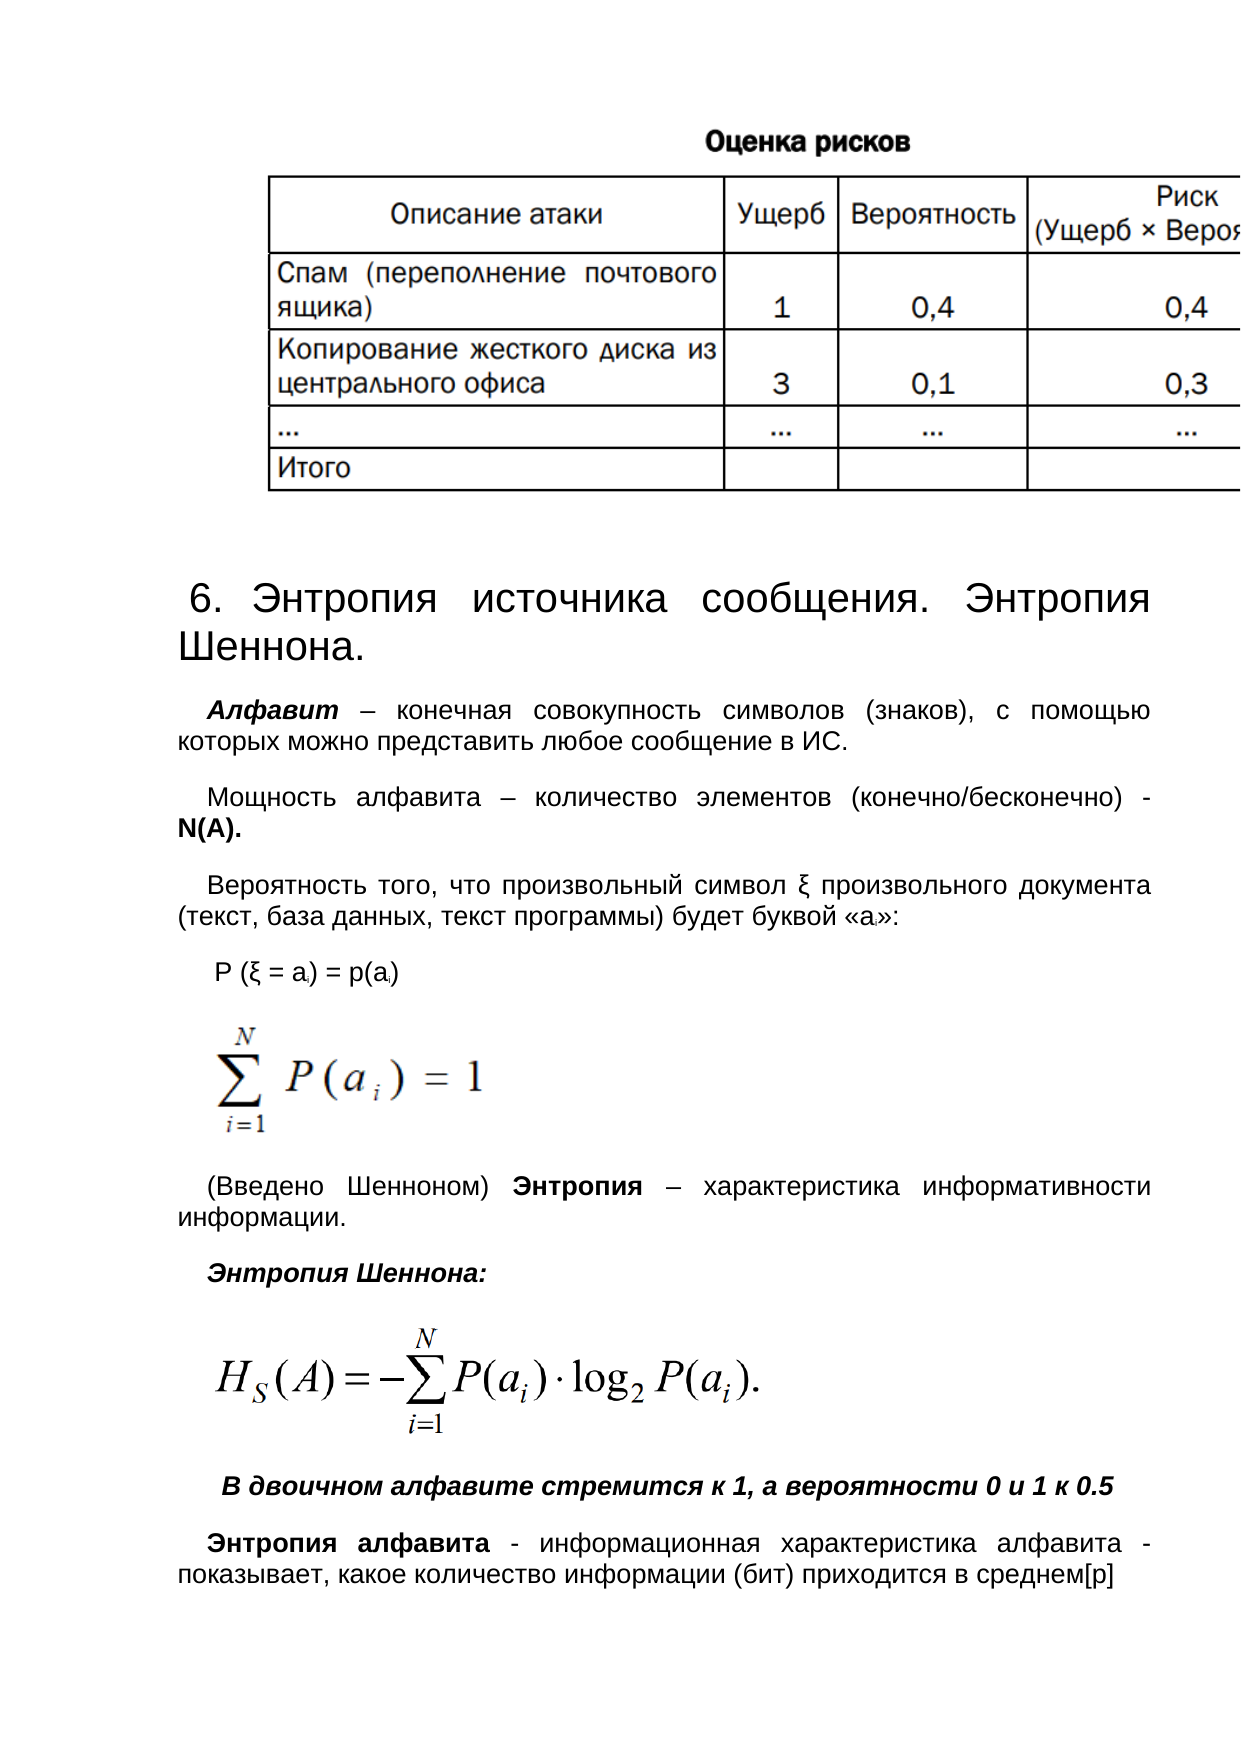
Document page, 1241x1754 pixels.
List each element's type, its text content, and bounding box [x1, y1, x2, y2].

picture [221, 118, 1241, 536]
text В двоичном алфавите стремится к 1, а вероятности 0 и 1 к 0.5 [177, 1470, 1152, 1502]
text Энтропия алфавита - информационная характеристика алфавита - показывает, какое количество информации (бит) приходится в среднем[p] [177, 1527, 1152, 1589]
text Вероятность того, что произвольный символ ξ произвольного документа (текст, база данных, текст программы) будет буквой «аi»: [177, 869, 1152, 931]
picture [206, 1012, 516, 1145]
text P (ξ = аi) = p(аi) [177, 956, 1152, 987]
subtitle 6. Энтропия источника сообщения. Энтропия Шеннона. [177, 573, 1152, 669]
text Энтропия Шеннона: [177, 1257, 1152, 1288]
text Алфавит – конечная совокупность символов (знаков), с помощью которых можно представить любое сообщение в ИС. [177, 694, 1152, 756]
picture [206, 1313, 778, 1446]
text Мощность алфавита – количество элементов (конечно/бесконечно) - N(A). [177, 781, 1152, 844]
text (Введено Шенноном) Энтропия – характеристика информативности информации. [177, 1169, 1152, 1232]
